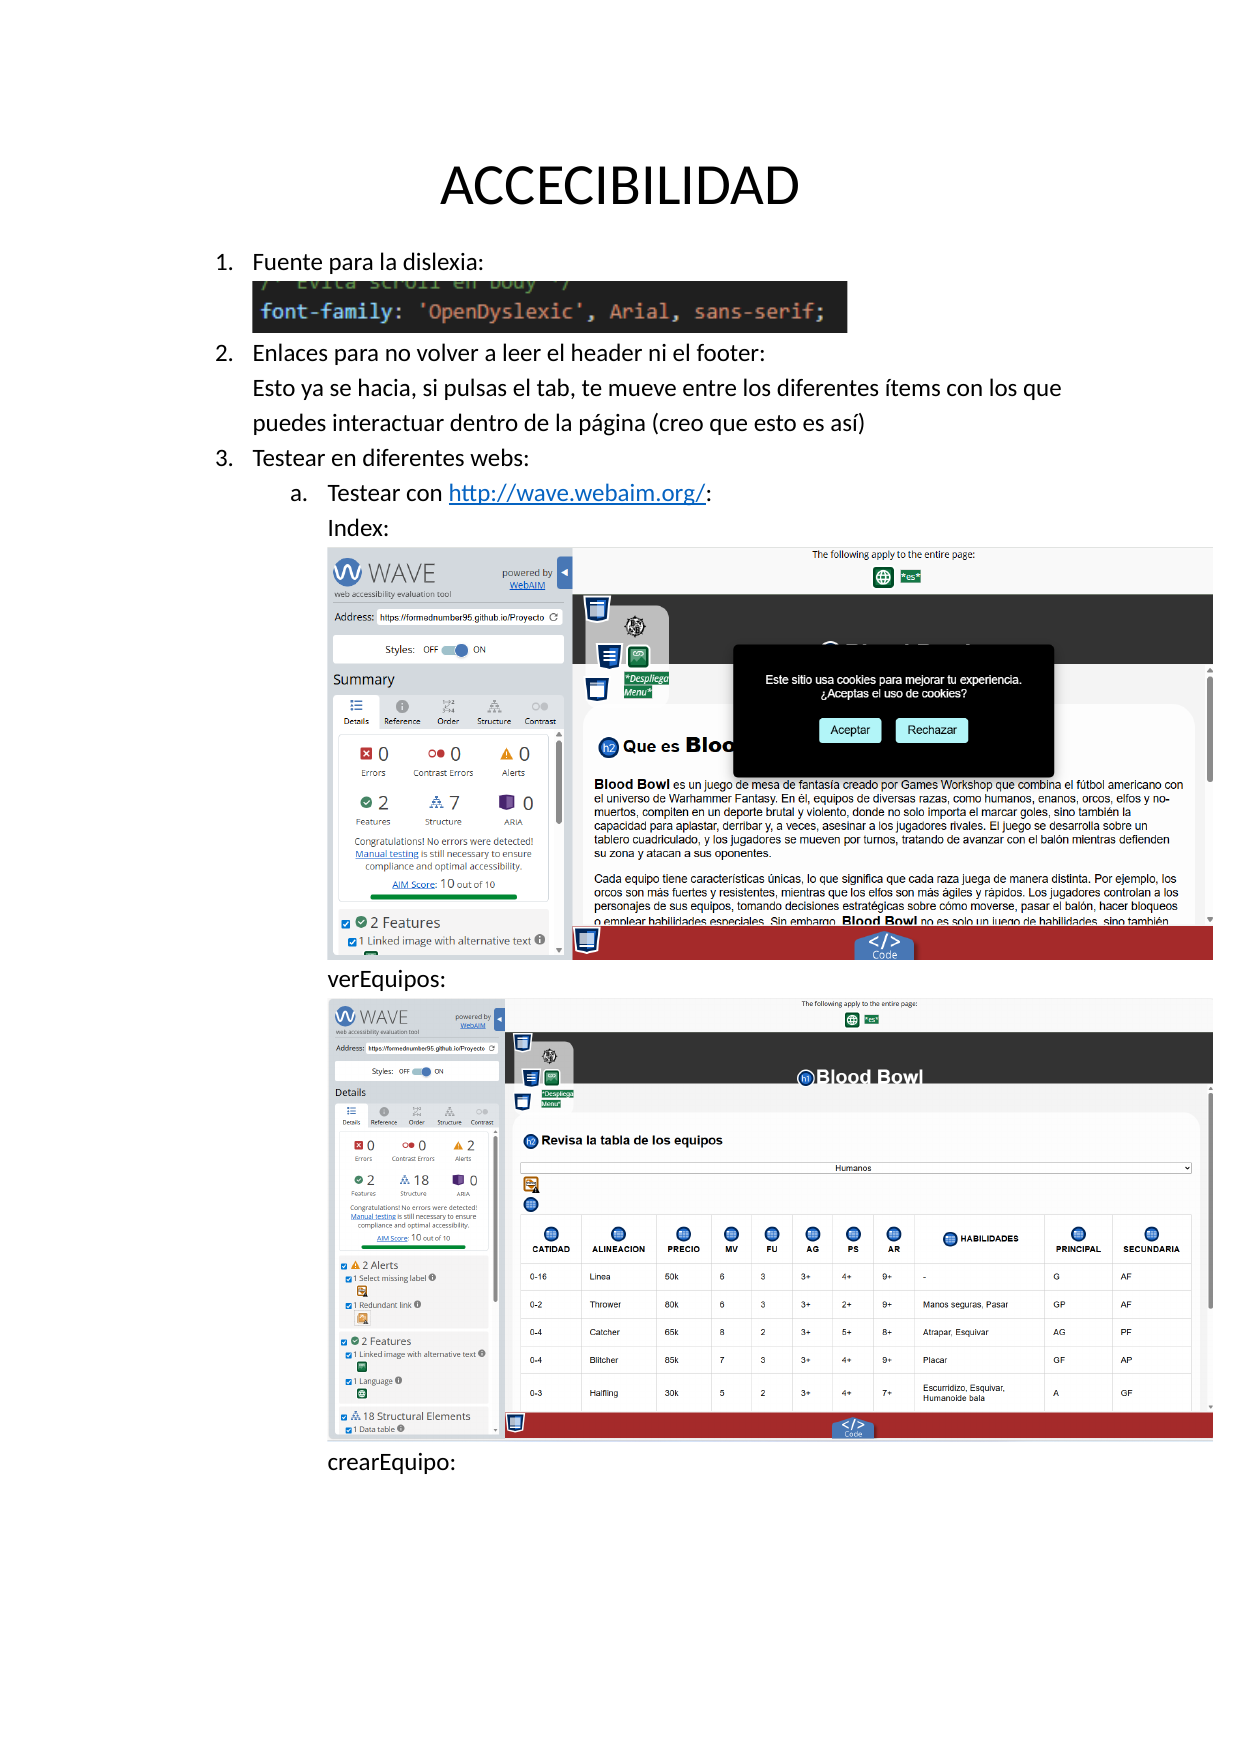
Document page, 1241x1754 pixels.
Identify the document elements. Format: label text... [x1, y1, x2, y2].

list Fuente para la dislexia: [215, 246, 1063, 277]
picture [327, 547, 1213, 960]
list crearEquipo: [327, 1446, 1063, 1477]
list Esto ya se hacia, si pulsas el tab, te mueve entre los diferentes ítems con los que puedes interactuar dentro de la página (creo que esto es así) [252, 372, 1063, 438]
list Enlaces para no volver a leer el header ni el footer: [215, 337, 1063, 368]
list Testear en diferentes webs: [215, 442, 1063, 473]
list Index: [327, 512, 1063, 543]
list verEquipos: [327, 964, 1063, 994]
picture [327, 998, 1213, 1442]
list Testear con http://wave.webaim.org/: [290, 477, 1063, 508]
text ACCECIBILIDAD [177, 148, 1063, 219]
picture [252, 281, 848, 333]
